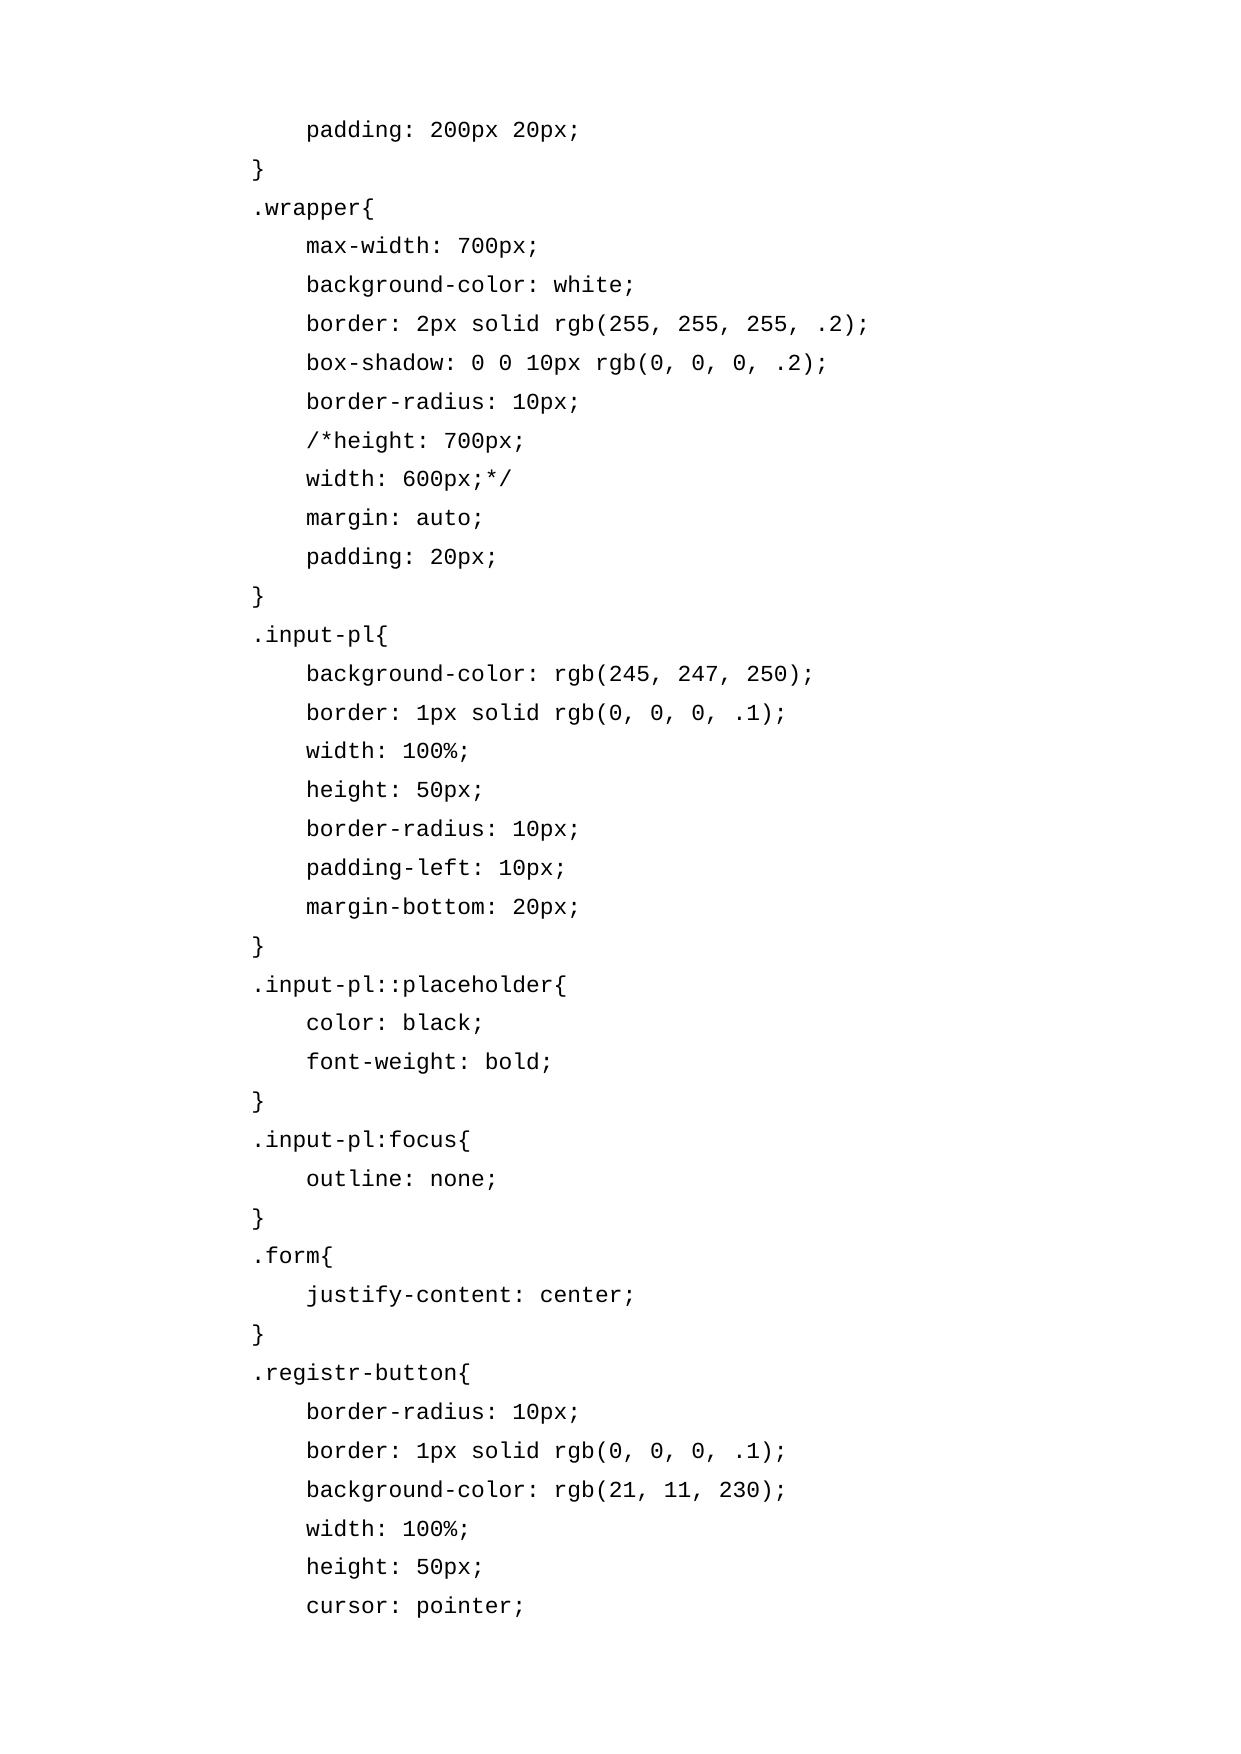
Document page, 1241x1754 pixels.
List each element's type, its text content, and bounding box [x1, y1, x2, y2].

text .input-pl:focus{ [177, 1128, 1152, 1154]
text width: 100%; [177, 740, 1152, 766]
text .form{ [177, 1245, 1152, 1271]
text .registr-button{ [177, 1361, 1152, 1387]
text border: 2px solid rgb(255, 255, 255, .2); [177, 312, 1152, 338]
text } [177, 157, 1152, 183]
text } [177, 1206, 1152, 1232]
text outline: none; [177, 1167, 1152, 1193]
text padding: 200px 20px; [177, 118, 1152, 144]
text height: 50px; [177, 1556, 1152, 1582]
text } [177, 1089, 1152, 1115]
text margin-bottom: 20px; [177, 895, 1152, 921]
text border-radius: 10px; [177, 390, 1152, 416]
text .input-pl::placeholder{ [177, 973, 1152, 999]
text border-radius: 10px; [177, 1400, 1152, 1426]
text .wrapper{ [177, 196, 1152, 222]
text font-weight: bold; [177, 1051, 1152, 1077]
text background-color: rgb(245, 247, 250); [177, 662, 1152, 688]
text padding: 20px; [177, 546, 1152, 571]
text padding-left: 10px; [177, 856, 1152, 882]
text color: black; [177, 1012, 1152, 1038]
text background-color: rgb(21, 11, 230); [177, 1478, 1152, 1504]
text border-radius: 10px; [177, 817, 1152, 843]
text margin: auto; [177, 507, 1152, 533]
text } [177, 584, 1152, 610]
text cursor: pointer; [177, 1594, 1152, 1621]
text } [177, 934, 1152, 960]
text } [177, 1323, 1152, 1348]
text border: 1px solid rgb(0, 0, 0, .1); [177, 701, 1152, 727]
text border: 1px solid rgb(0, 0, 0, .1); [177, 1439, 1152, 1465]
text width: 100%; [177, 1517, 1152, 1543]
text justify-content: center; [177, 1284, 1152, 1310]
text width: 600px;*/ [177, 468, 1152, 494]
text height: 50px; [177, 779, 1152, 804]
text /*height: 700px; [177, 429, 1152, 455]
text box-shadow: 0 0 10px rgb(0, 0, 0, .2); [177, 351, 1152, 377]
text .input-pl{ [177, 623, 1152, 649]
text max-width: 700px; [177, 235, 1152, 261]
text background-color: white; [177, 273, 1152, 299]
